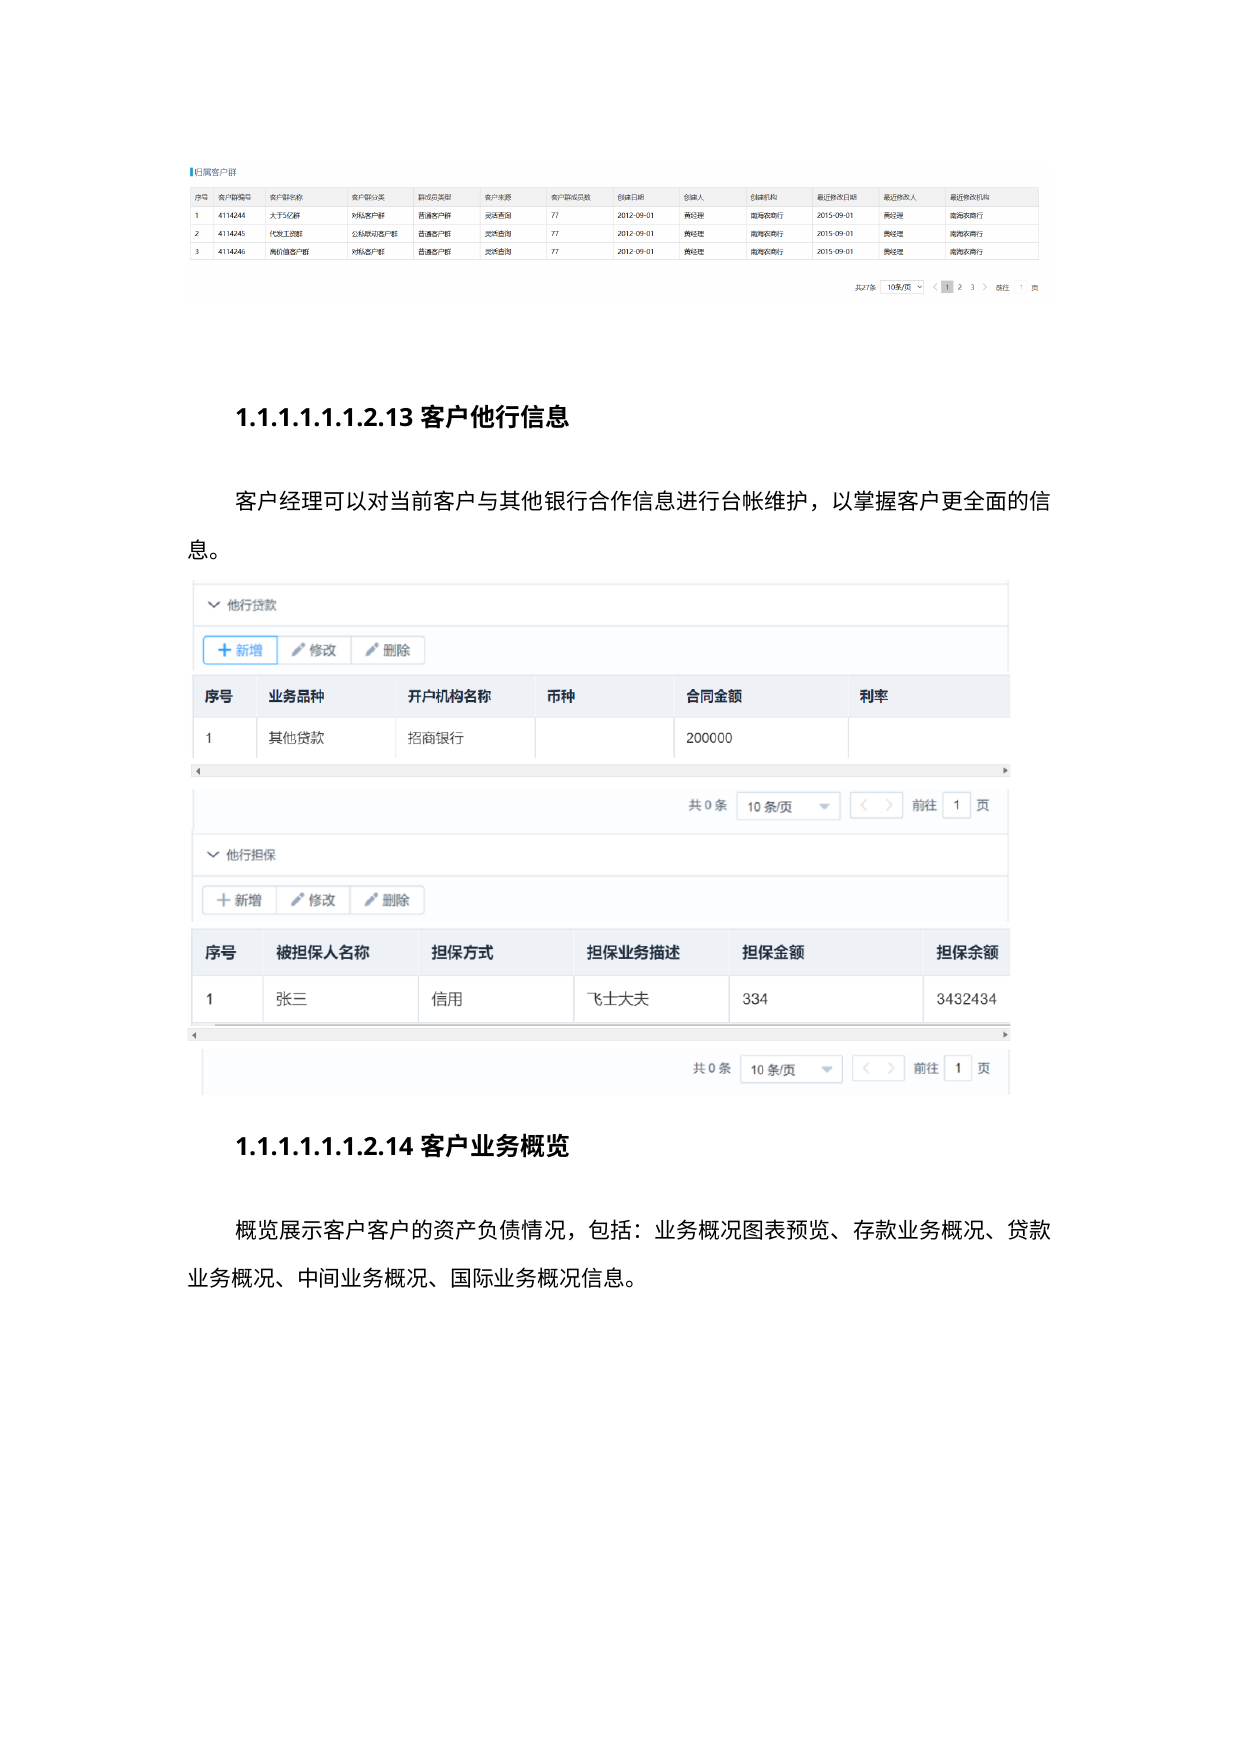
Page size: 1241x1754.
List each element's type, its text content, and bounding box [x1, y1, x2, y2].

subtitle 客户业务概览 [187, 1113, 1053, 1178]
text 客户经理可以对当前客户与其他银行合作信息进行台帐维护，以掌握客户更全面的信息。 [187, 483, 1053, 565]
picture [187, 162, 1052, 303]
picture [187, 580, 1011, 1095]
subtitle 客户他行信息 [187, 384, 1053, 449]
text 概览展示客户客户的资产负债情况，包括：业务概况图表预览、存款业务概况、贷款业务概况、中间业务概况、国际业务概况信息。 [187, 1212, 1053, 1293]
